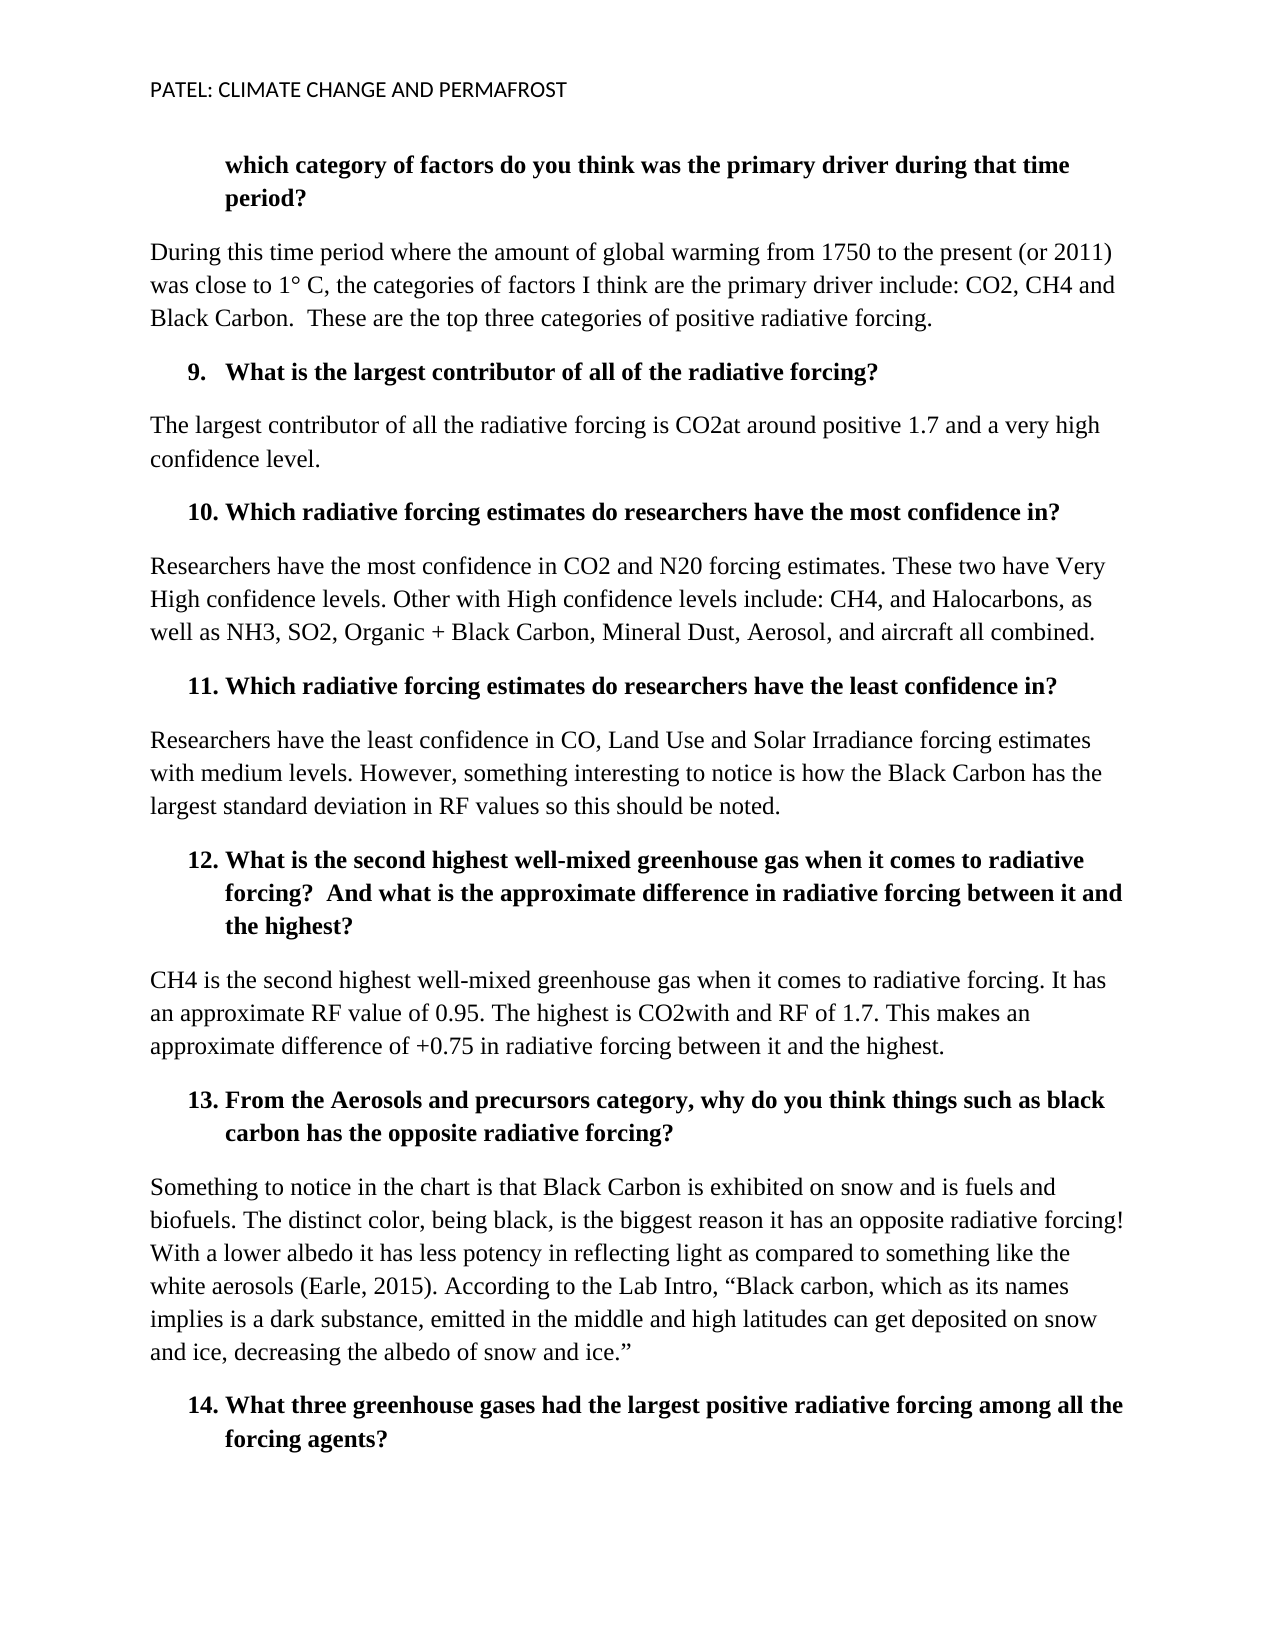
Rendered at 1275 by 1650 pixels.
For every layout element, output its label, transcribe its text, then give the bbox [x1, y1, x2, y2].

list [187, 150, 1125, 212]
list What is the second highest well-mixed greenhouse gas when it comes to radiative forcing? And what is the approximate difference in radiative forcing between it and the highest? [187, 845, 1125, 940]
text During this time period where the amount of global warming from 1750 to the present (or 2011) was close to 1° C, the categories of factors I think are the primary driver include: CO2, CH4 and Black Carbon. These are the top three categories of positive radiative forcing. [150, 237, 1125, 332]
text Researchers have the most confidence in CO2 and N20 forcing estimates. These two have Very High confidence levels. Other with High confidence levels include: CH4, and Halocarbons, as well as NH3, SO2, Organic + Black Carbon, Mineral Dust, Aerosol, and aircraft all combined. [150, 551, 1125, 646]
text Researchers have the least confidence in CO, Land Use and Solar Irradiance forcing estimates with medium levels. However, something interesting to notice is how the Black Carbon has the largest standard deviation in RF values so this should be noted. [150, 725, 1125, 820]
text The largest contributor of all the radiative forcing is CO2at around positive 1.7 and a very high confidence level. [150, 411, 1125, 472]
list Which radiative forcing estimates do researchers have the most confidence in? [187, 497, 1125, 526]
text CH4 is the second highest well-mixed greenhouse gas when it comes to radiative forcing. It has an approximate RF value of 0.95. The highest is CO2with and RF of 1.7. This makes an approximate difference of +0.75 in radiative forcing between it and the highest. [150, 965, 1125, 1060]
list Which radiative forcing estimates do researchers have the least confidence in? [187, 671, 1125, 700]
list What three greenhouse gases had the largest positive radiative forcing among all the forcing agents? [187, 1391, 1125, 1452]
text Something to notice in the chart is that Black Carbon is exhibited on snow and is fuels and biofuels. The distinct color, being black, is the biggest reason it has an opposite radiative forcing! With a lower albedo it has less potency in reflecting light as compared to something like the white aerosols (Earle, 2015). According to the Lab Intro, “Black carbon, which as its names implies is a dark substance, emitted in the middle and high latitudes can get deposited on snow and ice, decreasing the albedo of snow and ice.” [150, 1172, 1125, 1366]
list What is the largest contributor of all of the radiative forcing? [187, 357, 1125, 386]
list From the Aerosols and precursors category, why do you think things such as black carbon has the opposite radiative forcing? [187, 1085, 1125, 1147]
